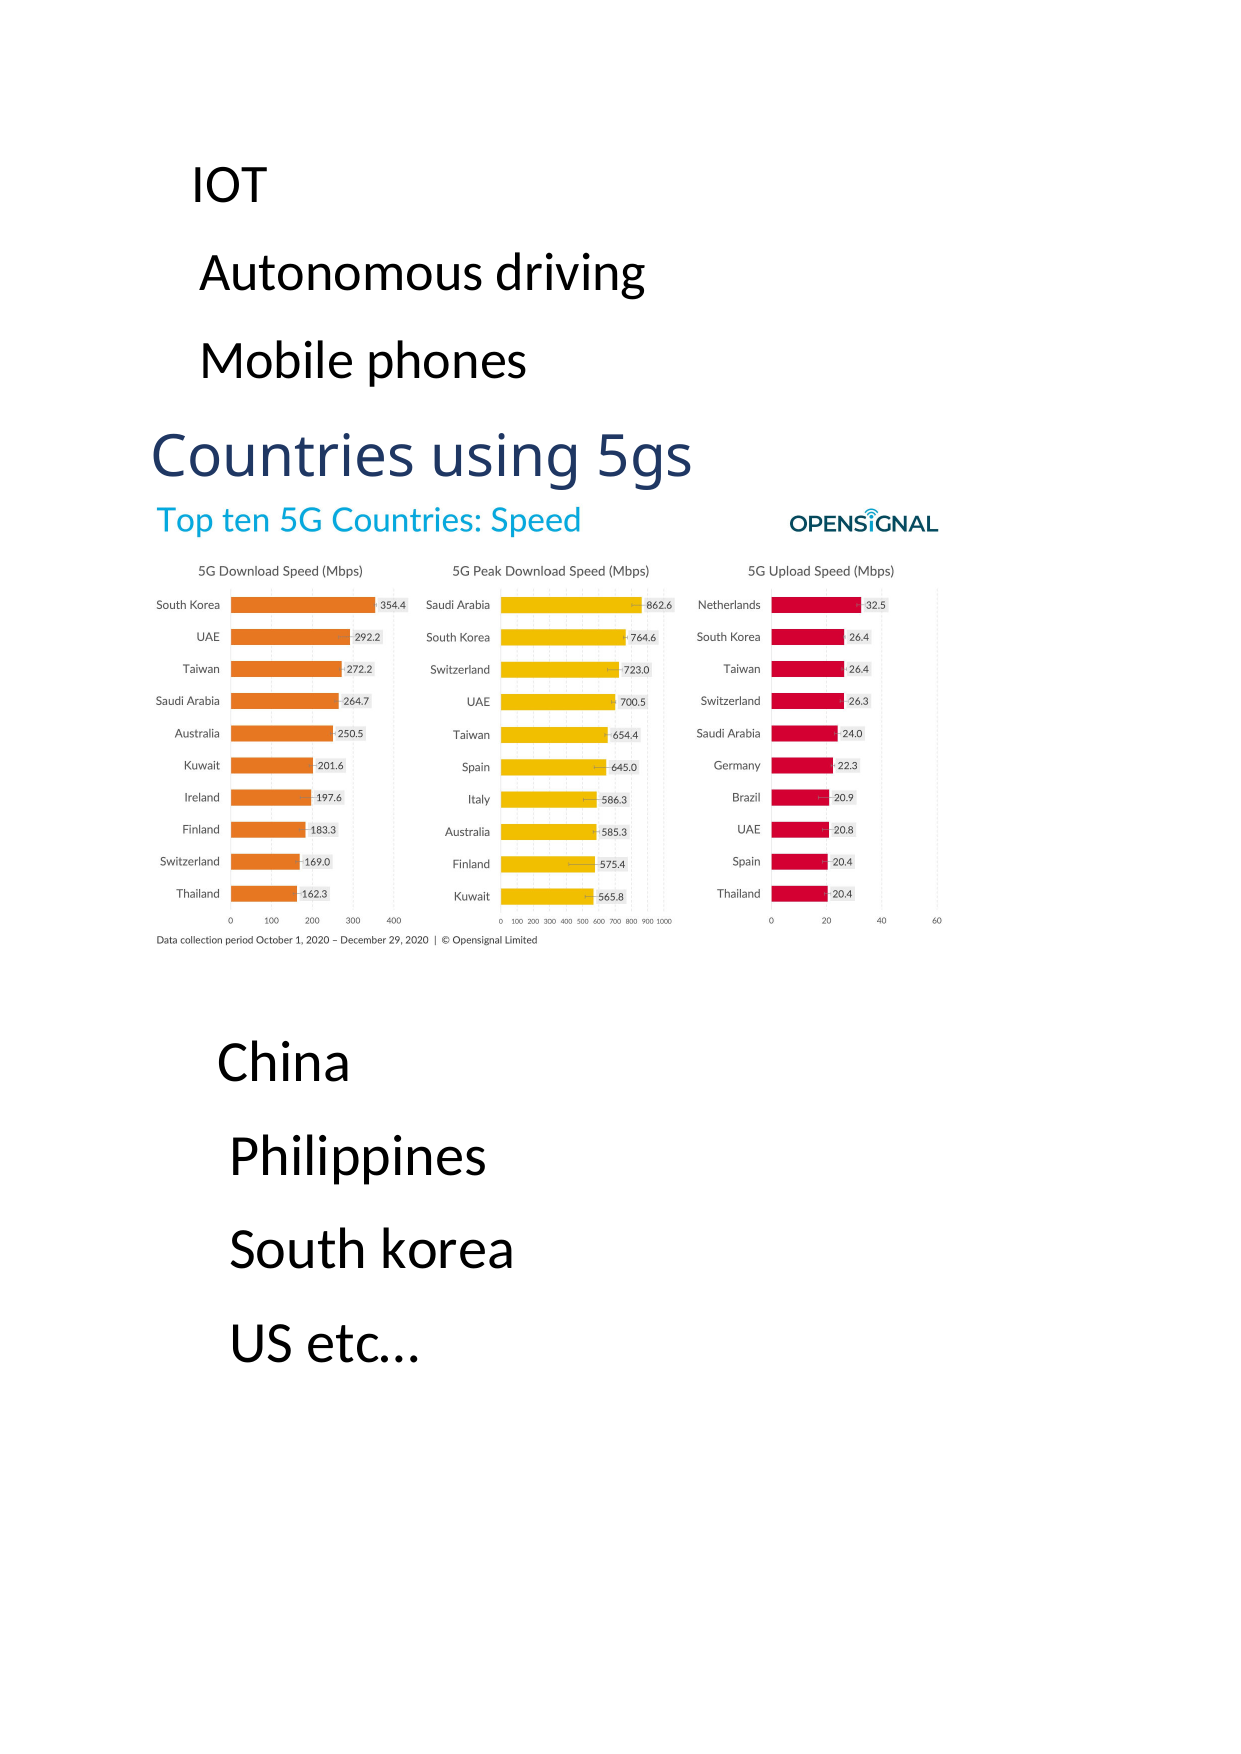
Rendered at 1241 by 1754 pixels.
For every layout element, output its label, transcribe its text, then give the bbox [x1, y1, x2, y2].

text US etc… [150, 1306, 1090, 1377]
text Philippines [150, 1119, 1090, 1190]
text South korea [150, 1212, 1090, 1283]
text IOT [150, 150, 1090, 216]
subtitle Countries using 5gs [150, 414, 1090, 493]
text Autonomous driving [150, 238, 1090, 304]
text China [150, 1025, 1090, 1096]
picture [150, 499, 951, 949]
text Mobile phones [150, 326, 1090, 392]
